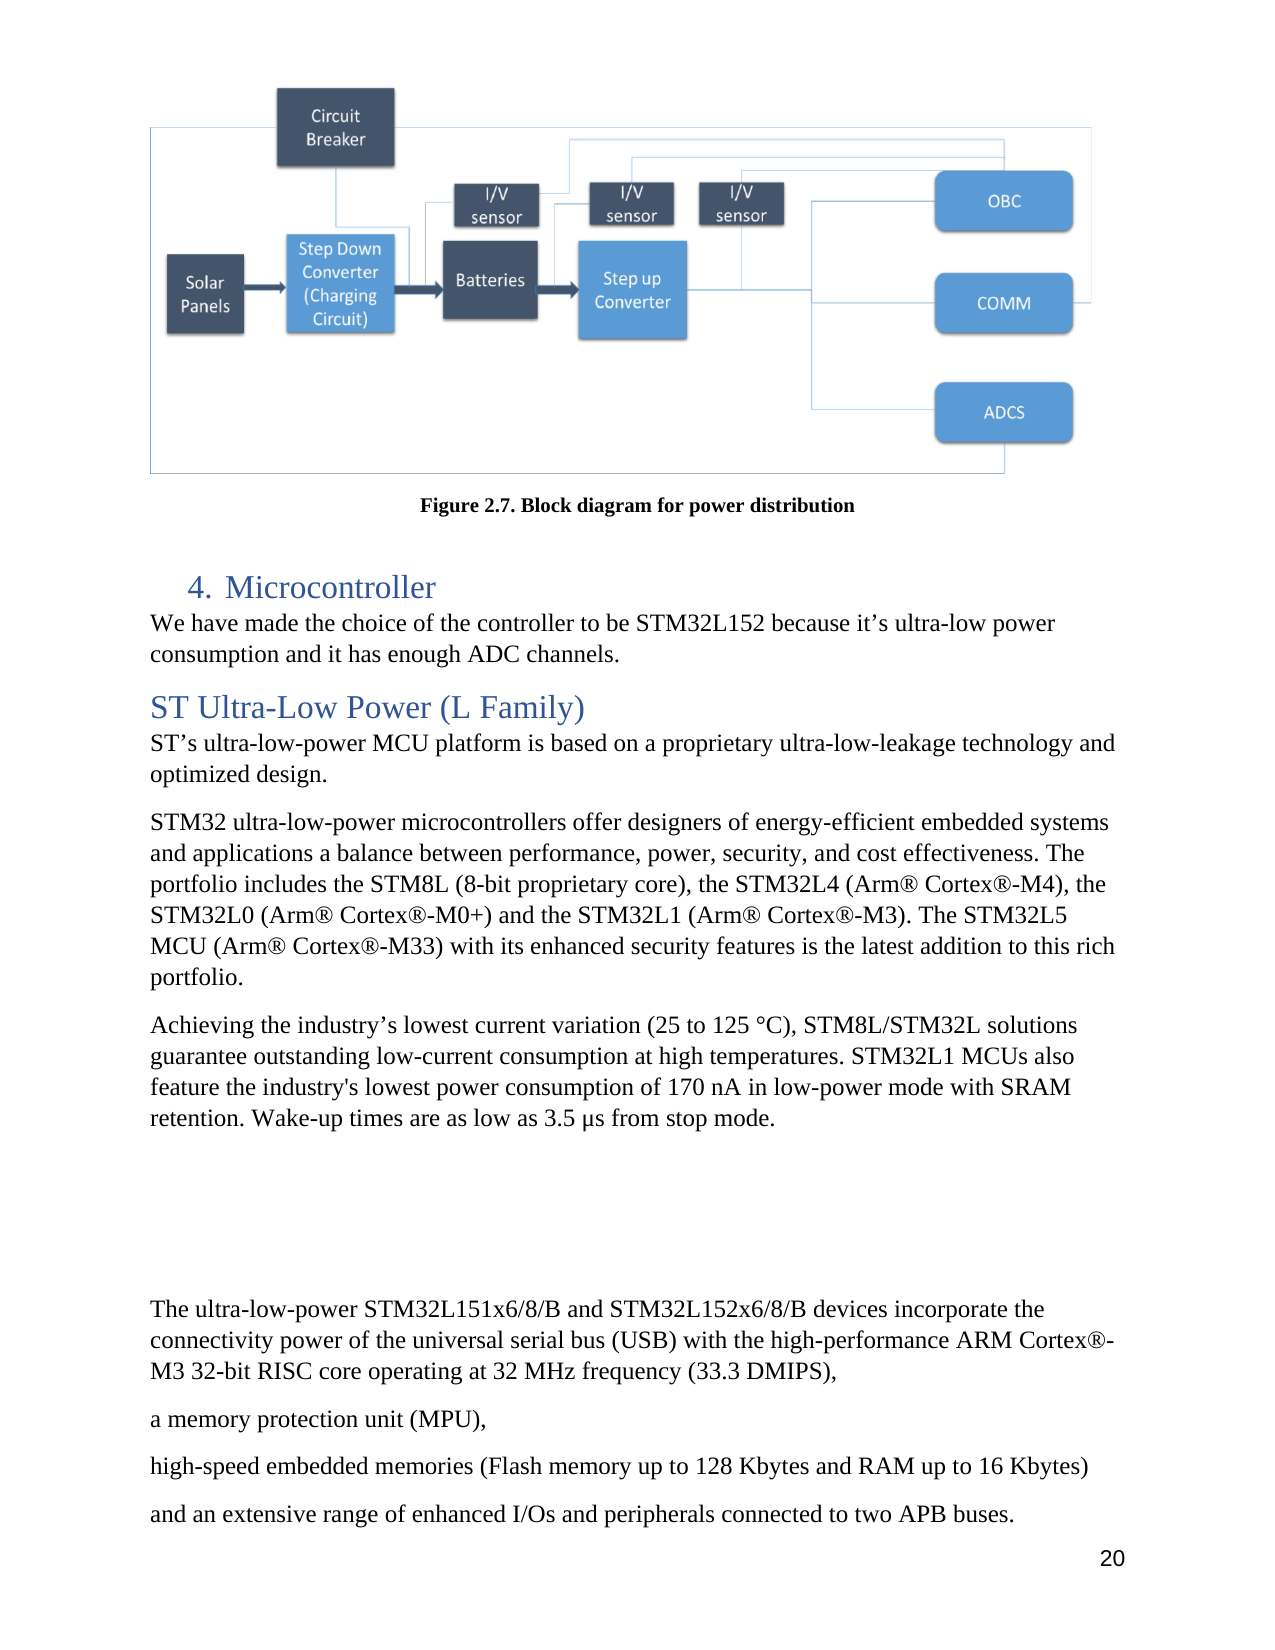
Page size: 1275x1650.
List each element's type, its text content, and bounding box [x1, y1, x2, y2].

text The ultra-low-power STM32L151x6/8/B and STM32L152x6/8/B devices incorporate the connectivity power of the universal serial bus (USB) with the high-performance ARM Cortex®-M3 32-bit RISC core operating at 32 MHz frequency (33.3 DMIPS), [150, 1294, 1125, 1385]
text ST’s ultra-low-power MCU platform is based on a proprietary ultra-low-leakage technology and optimized design. [150, 728, 1125, 788]
text and an extensive range of enhanced I/Os and peripherals connected to two APB buses. [150, 1499, 1125, 1528]
subtitle Microcontroller [187, 567, 1125, 605]
picture [150, 84, 1092, 474]
subtitle ST Ultra-Low Power (L Family) [150, 687, 1125, 725]
text high-speed embedded memories (Flash memory up to 128 Kbytes and RAM up to 16 Kbytes) [150, 1451, 1125, 1480]
text We have made the choice of the controller to be STM32L152 because it’s ultra-low power consumption and it has enough ADC channels. [150, 608, 1125, 668]
text Figure 2.7. Block diagram for power distribution [150, 493, 1125, 517]
text STM32 ultra-low-power microcontrollers offer designers of energy-efficient embedded systems and applications a balance between performance, power, security, and cost effectiveness. The portfolio includes the STM8L (8-bit proprietary core), the STM32L4 (Arm® Cortex®-M4), the STM32L0 (Arm® Cortex®-M0+) and the STM32L1 (Arm® Cortex®-M3). The STM32L5 MCU (Arm® Cortex®-M33) with its enhanced security features is the latest addition to this rich portfolio. [150, 807, 1125, 991]
text a memory protection unit (MPU), [150, 1404, 1125, 1432]
text Achieving the industry’s lowest current variation (25 to 125 °C), STM8L/STM32L solutions guarantee outstanding low-current consumption at high temperatures. STM32L1 MCUs also feature the industry's lowest power consumption of 170 nA in low-power mode with SRAM retention. Wake-up times are as low as 3.5 μs from stop mode. [150, 1010, 1125, 1132]
